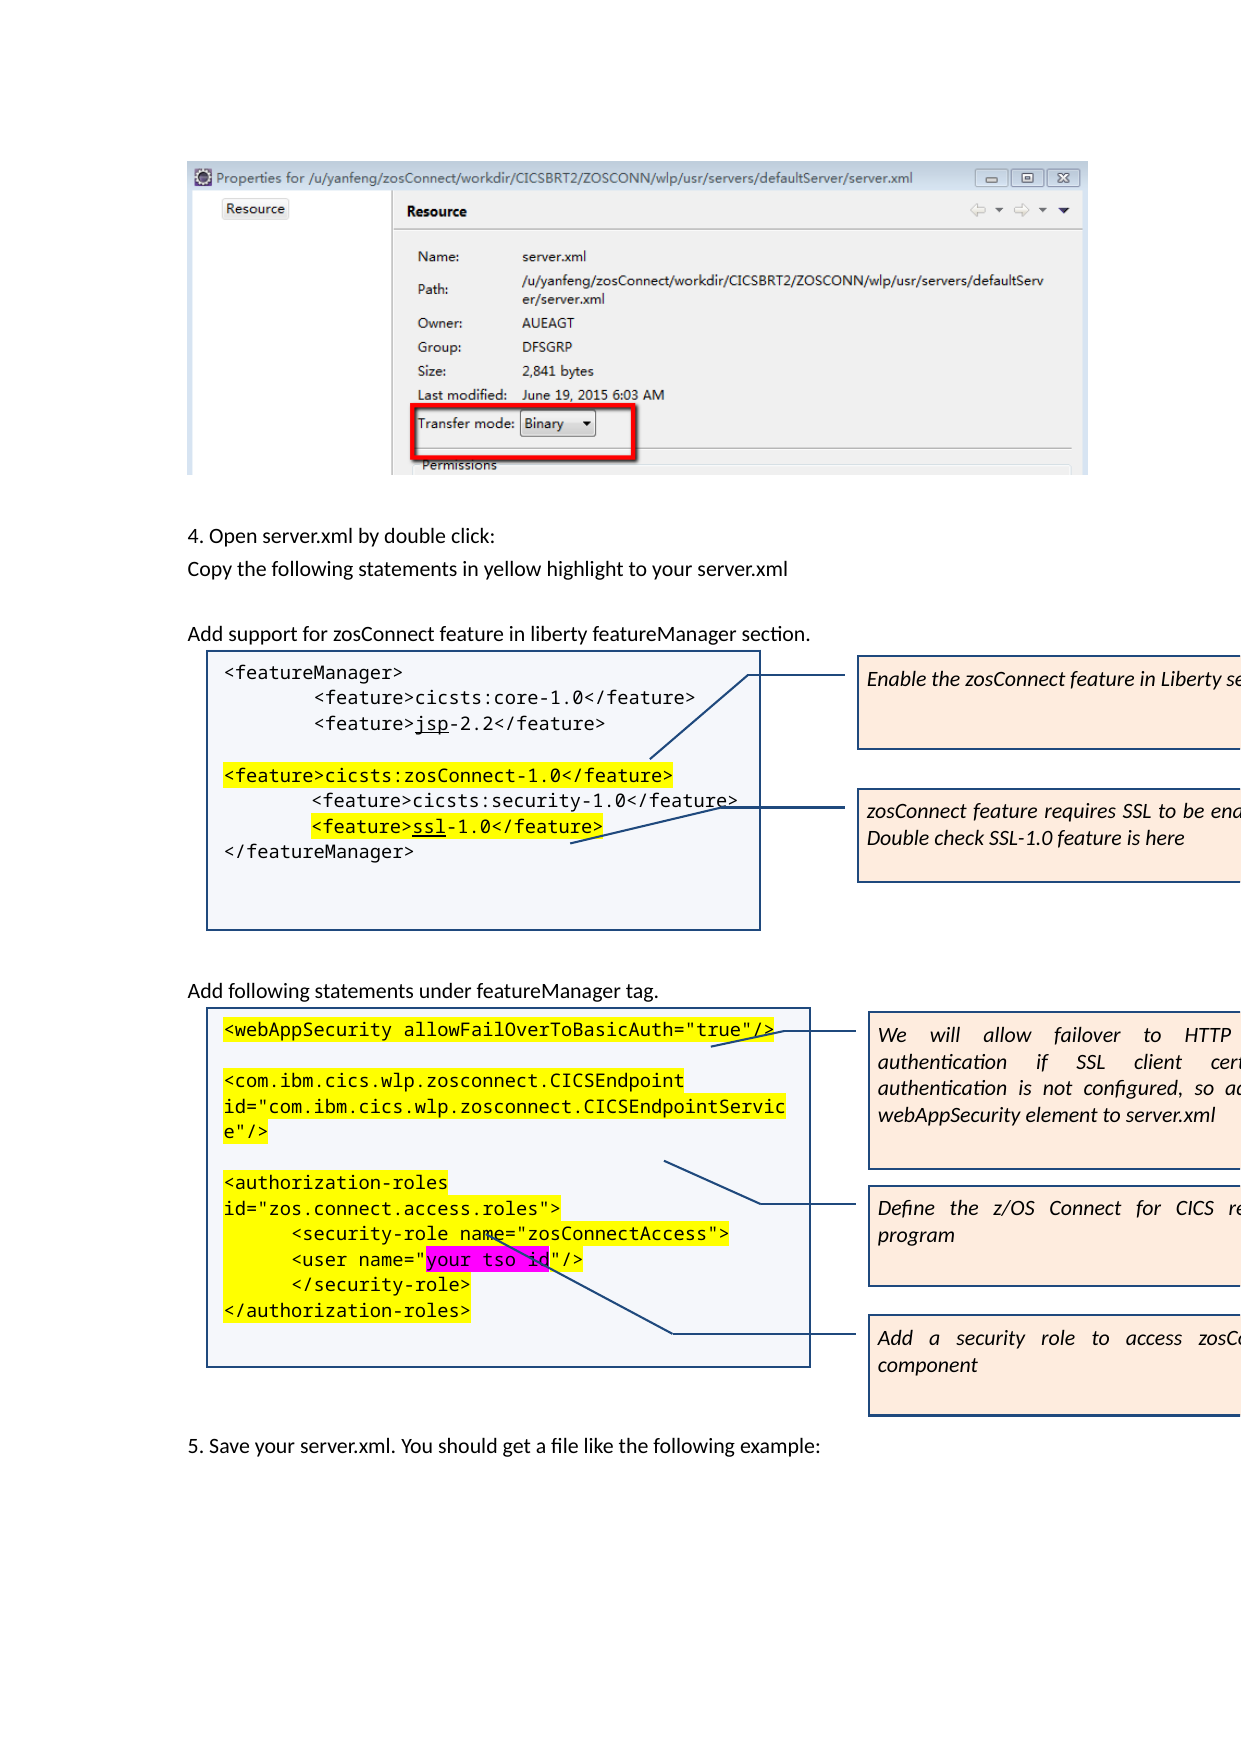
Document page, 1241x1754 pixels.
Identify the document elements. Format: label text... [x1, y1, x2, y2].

text Add support for zosConnect feature in liberty featureManager section. [187, 617, 1053, 649]
text Copy the following statements in yellow highlight to your server.xml [187, 552, 1053, 584]
picture [187, 161, 1088, 475]
text Add following statements under featureManager tag. [187, 974, 1053, 1007]
text 5. Save your server.xml. You should get a file like the following example: [187, 1429, 1053, 1462]
text 4. Open server.xml by double click: [187, 519, 1053, 552]
